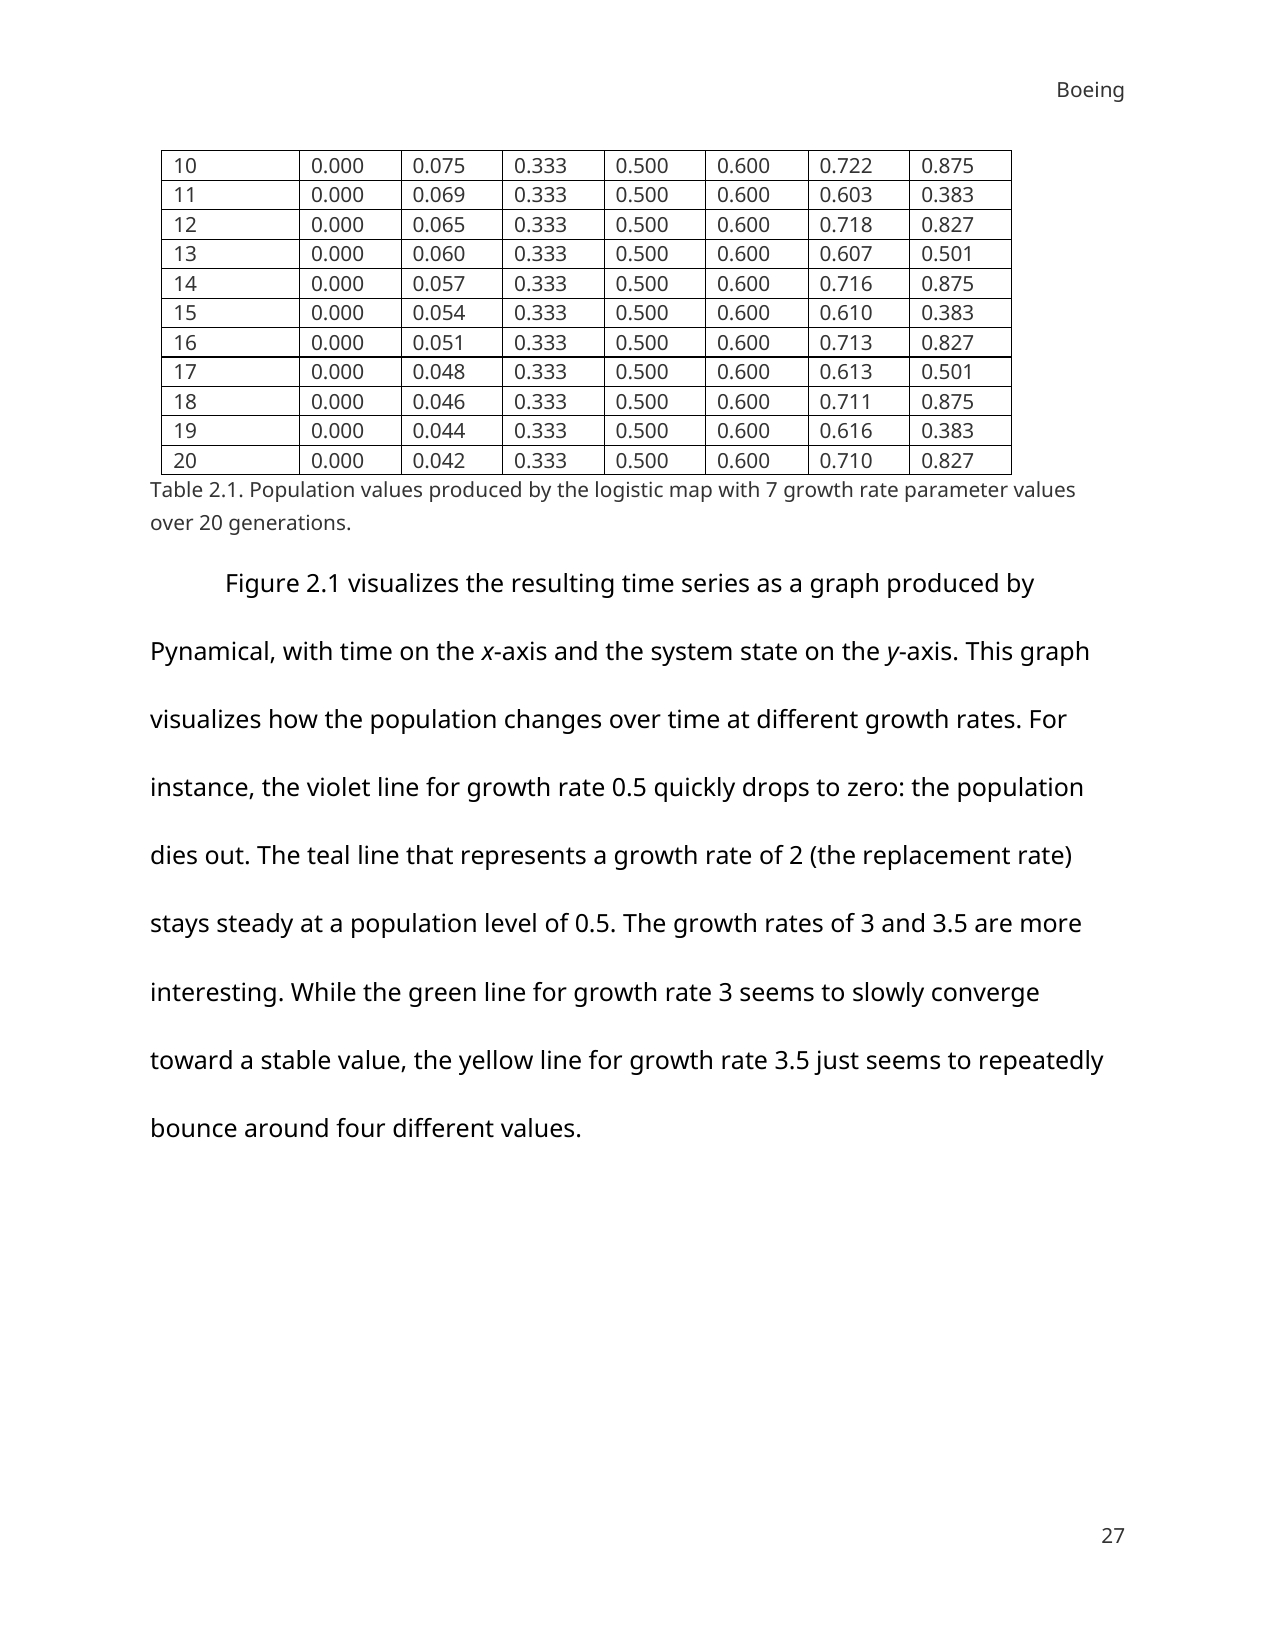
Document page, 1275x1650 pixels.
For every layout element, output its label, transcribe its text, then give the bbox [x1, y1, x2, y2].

table_cell 0.600 [706, 328, 808, 356]
text Figure 2.1 visualizes the resulting time series as a graph produced by Pynamical, with time on the x-axis and the system state on the y-axis. This graph visualizes how the population changes over time at different growth rates. For instance, the violet line for growth rate 0.5 quickly drops to zero: the population dies out. The teal line that represents a growth rate of 2 (the replacement rate) stays steady at a population level of 0.5. The growth rates of 3 and 3.5 are more interesting. While the green line for growth rate 3 seems to slowly converge toward a stable value, the yellow line for growth rate 3.5 just seems to repeatedly bounce around four different values. [150, 566, 1125, 1144]
table_cell 0.600 [706, 269, 808, 297]
table_cell 0.333 [503, 328, 604, 356]
table_cell 0.333 [503, 181, 604, 209]
table_cell 0.827 [910, 328, 1011, 356]
table_cell 0.000 [300, 358, 401, 386]
table_cell 0.054 [402, 299, 502, 327]
table_cell 0.500 [605, 269, 705, 297]
table_cell 0.600 [706, 416, 808, 445]
table_cell 0.500 [605, 328, 705, 356]
table_cell 0.000 [300, 299, 401, 327]
table_cell 0.333 [503, 210, 604, 238]
table_cell 0.500 [605, 446, 705, 474]
table_cell 0.333 [503, 446, 604, 474]
table_cell 0.000 [300, 210, 401, 238]
table_cell 16 [162, 328, 299, 356]
table_cell 0.069 [402, 181, 502, 209]
table_cell 0.722 [809, 151, 909, 179]
table_cell 0.000 [300, 240, 401, 268]
table_cell 0.713 [809, 328, 909, 356]
table_cell 0.600 [706, 446, 808, 474]
table_cell 0.501 [910, 240, 1011, 268]
table_cell 0.875 [910, 151, 1011, 179]
table_cell 0.333 [503, 240, 604, 268]
table_cell 11 [162, 181, 299, 209]
table_cell 0.046 [402, 387, 502, 415]
table_cell 0.500 [605, 240, 705, 268]
table_cell 0.048 [402, 358, 502, 386]
table_cell 0.500 [605, 181, 705, 209]
table_cell 0.333 [503, 416, 604, 445]
table_cell 0.044 [402, 416, 502, 445]
table_cell 0.613 [809, 358, 909, 386]
table_cell 0.383 [910, 416, 1011, 445]
table_cell 0.610 [809, 299, 909, 327]
table_cell 0.057 [402, 269, 502, 297]
table_cell 0.718 [809, 210, 909, 238]
table_cell 0.000 [300, 416, 401, 445]
table_cell 0.065 [402, 210, 502, 238]
table_cell 0.000 [300, 328, 401, 356]
table_cell 0.616 [809, 416, 909, 445]
table_cell 20 [162, 446, 299, 474]
table_cell 0.060 [402, 240, 502, 268]
table_cell 0.383 [910, 181, 1011, 209]
table_cell 0.500 [605, 151, 705, 179]
table_cell 0.333 [503, 387, 604, 415]
table_cell 0.600 [706, 151, 808, 179]
table_cell 0.600 [706, 240, 808, 268]
table_cell 0.000 [300, 387, 401, 415]
table_cell 0.000 [300, 181, 401, 209]
table_cell 0.333 [503, 151, 604, 179]
table_cell 0.000 [300, 446, 401, 474]
table_cell 0.333 [503, 269, 604, 297]
table_cell 0.875 [910, 269, 1011, 297]
table_cell 18 [162, 387, 299, 415]
table_cell 0.600 [706, 299, 808, 327]
text Table 2.1. Population values produced by the logistic map with 7 growth rate parameter values over 20 generations. [150, 475, 1125, 536]
table_cell 0.000 [300, 269, 401, 297]
table_cell 0.500 [605, 299, 705, 327]
table_cell 0.607 [809, 240, 909, 268]
table_cell 0.000 [300, 151, 401, 179]
table_cell 0.042 [402, 446, 502, 474]
table_cell 0.333 [503, 299, 604, 327]
table_cell 0.500 [605, 210, 705, 238]
table_cell 0.500 [605, 358, 705, 386]
table_cell 0.827 [910, 446, 1011, 474]
table_cell 0.500 [605, 387, 705, 415]
table_cell 0.600 [706, 210, 808, 238]
table_cell 12 [162, 210, 299, 238]
table_cell 0.710 [809, 446, 909, 474]
table_cell 0.716 [809, 269, 909, 297]
table_cell 14 [162, 269, 299, 297]
table_cell 0.383 [910, 299, 1011, 327]
table_cell 0.501 [910, 358, 1011, 386]
table_cell 0.075 [402, 151, 502, 179]
table_cell 17 [162, 358, 299, 386]
table_cell 0.711 [809, 387, 909, 415]
table_cell 13 [162, 240, 299, 268]
table_cell 0.875 [910, 387, 1011, 415]
table_cell 0.500 [605, 416, 705, 445]
table_cell 19 [162, 416, 299, 445]
table_cell 0.603 [809, 181, 909, 209]
table_cell 0.600 [706, 181, 808, 209]
table_cell 0.600 [706, 358, 808, 386]
table_cell 0.827 [910, 210, 1011, 238]
table_cell 0.600 [706, 387, 808, 415]
table_cell 10 [162, 151, 299, 179]
table_cell 15 [162, 299, 299, 327]
table_cell 0.333 [503, 358, 604, 386]
table_cell 0.051 [402, 328, 502, 356]
